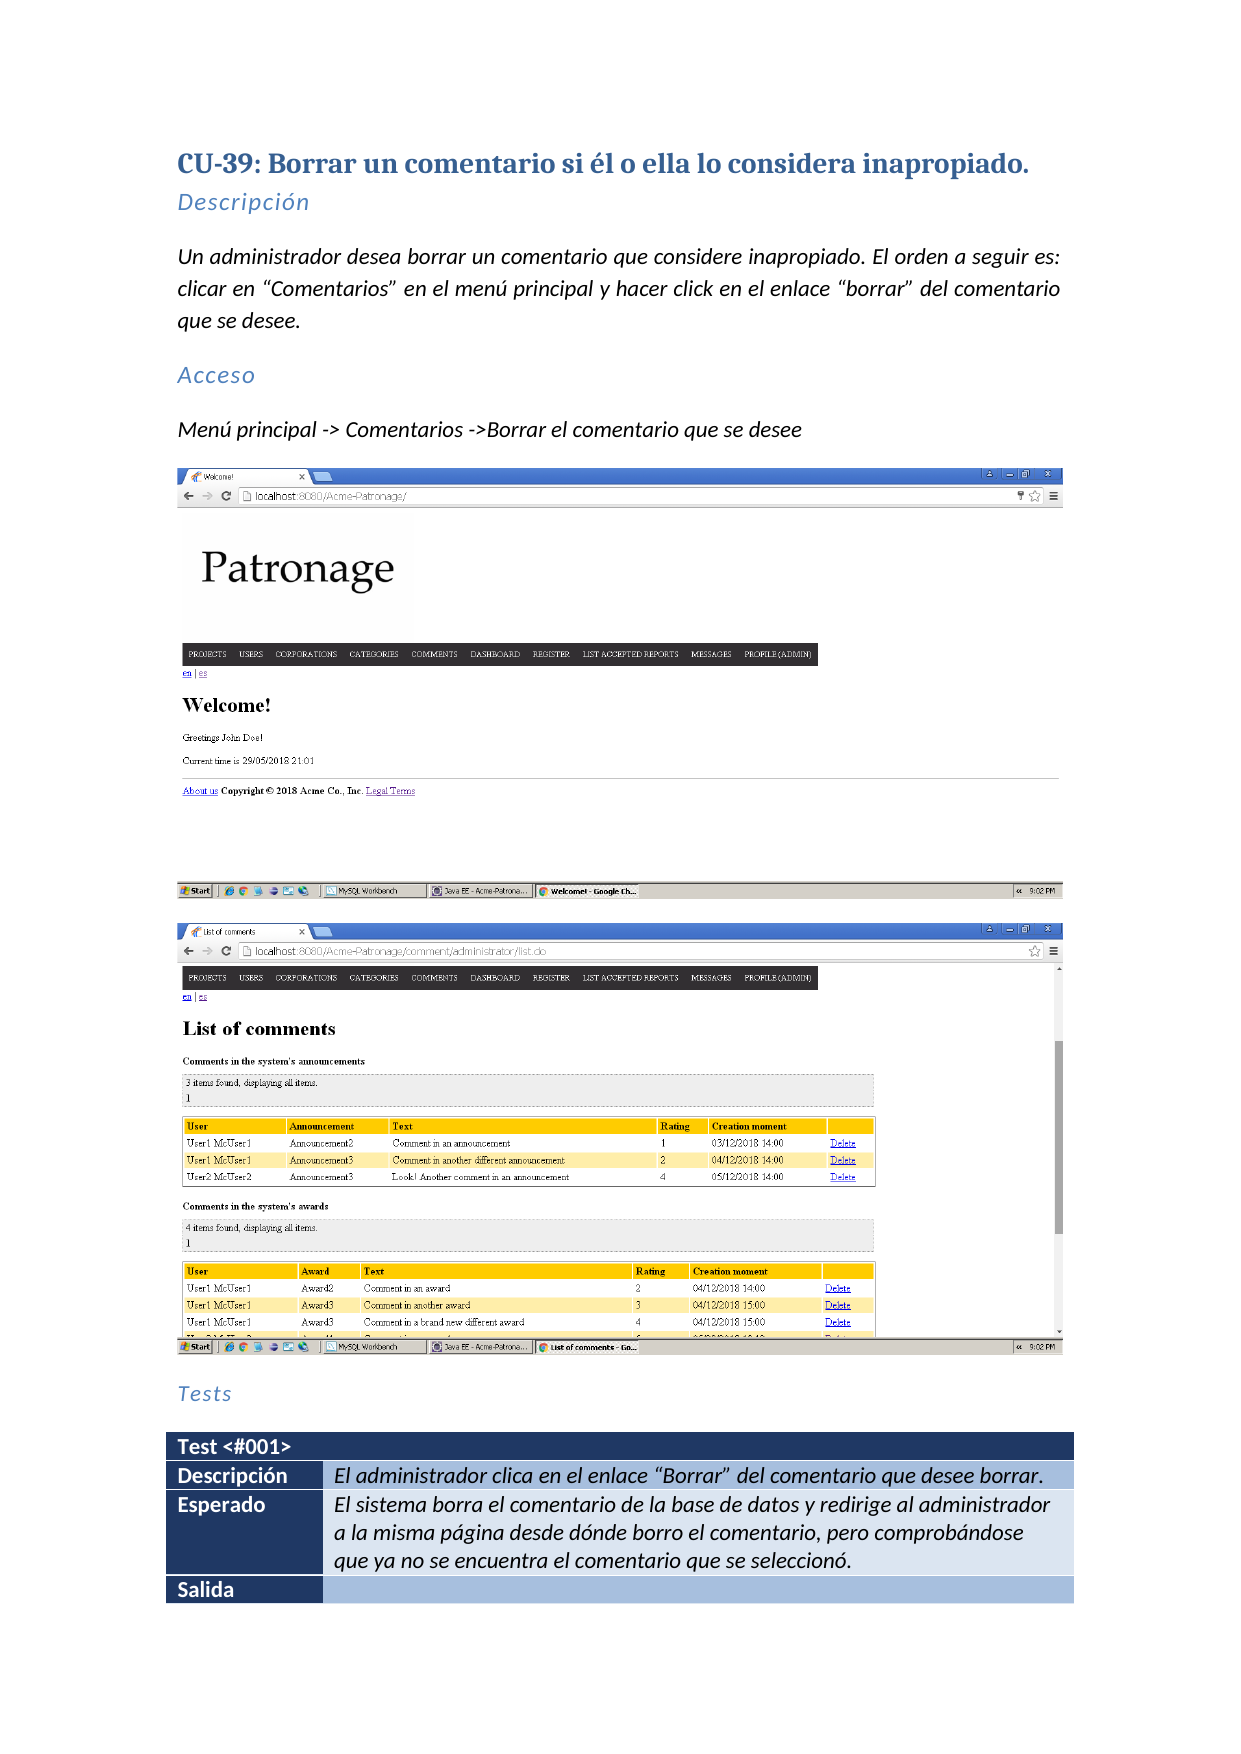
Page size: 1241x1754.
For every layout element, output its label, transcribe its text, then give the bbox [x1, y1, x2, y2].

text Acceso [177, 359, 1063, 390]
table_cell El sistema borra el comentario de la base de datos y redirige al administrador a la misma página desde dónde borro el comentario, pero comprobándose que ya no se encuentra el comentario que se seleccionó. [323, 1490, 1074, 1574]
table_cell Esperado [166, 1490, 323, 1574]
table_cell El administrador clica en el enlace “Borrar” del comentario que desee borrar. [323, 1461, 1074, 1489]
table_cell [323, 1576, 1074, 1603]
text Descripción [177, 186, 1063, 217]
table_header Test <#001> [166, 1432, 1074, 1460]
table_cell Descripción [166, 1461, 323, 1489]
picture [177, 468, 1063, 899]
text Menú principal -> Comentarios ->Borrar el comentario que se desee [177, 415, 1063, 443]
text CU-39: Borrar un comentario si él o ella lo considera inapropiado. [177, 148, 1063, 181]
table_cell Salida [166, 1576, 323, 1603]
text Un administrador desea borrar un comentario que considere inapropiado. El orden a seguir es: clicar en “Comentarios” en el menú principal y hacer click en el enlace “borrar” del comentario que se desee. [177, 242, 1063, 334]
text Tests [177, 1379, 1063, 1407]
picture [177, 923, 1063, 1355]
